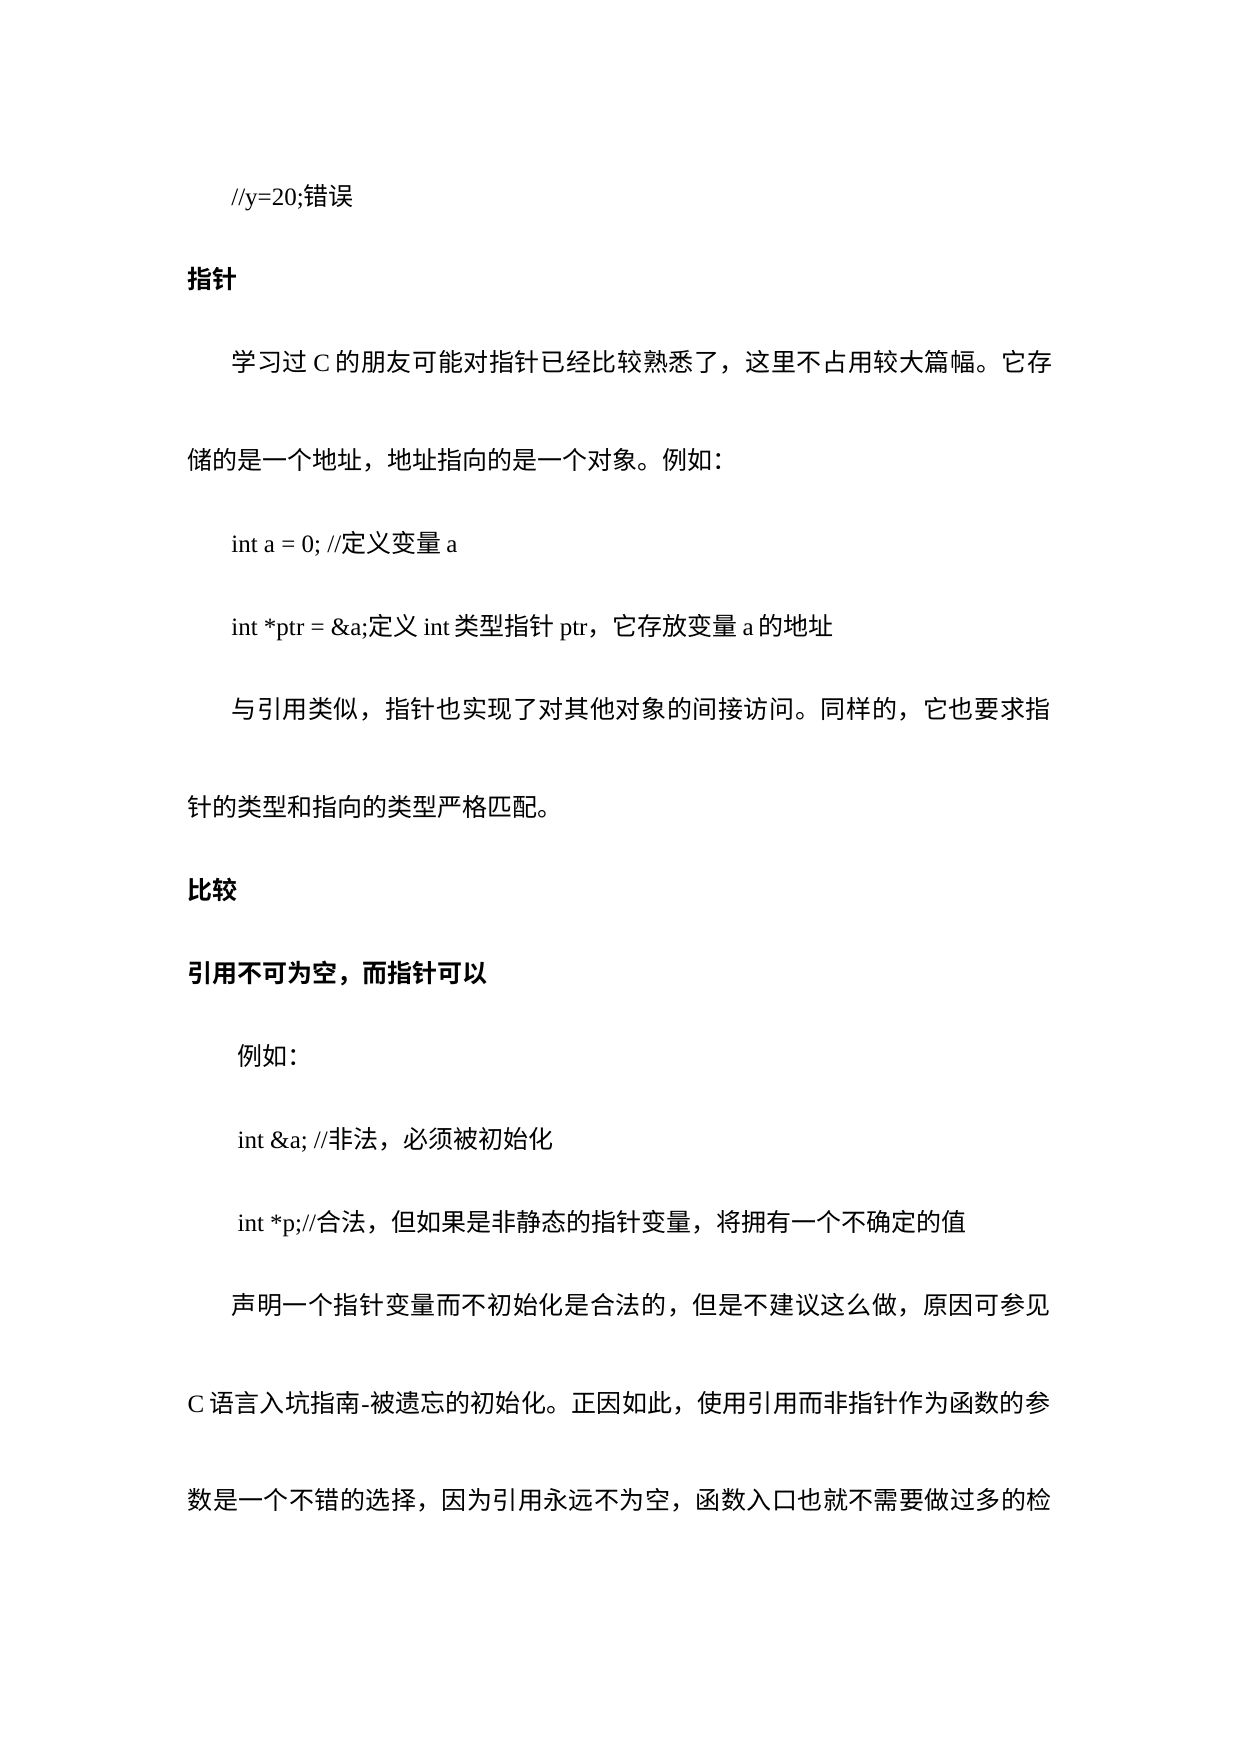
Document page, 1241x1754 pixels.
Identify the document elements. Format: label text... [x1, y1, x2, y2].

subtitle 指针 [187, 245, 1053, 310]
text int &a; //非法，必须被初始化 [237, 1105, 1053, 1170]
text 学习过C的朋友可能对指针已经比较熟悉了，这里不占用较大篇幅。它存储的是一个地址，地址指向的是一个对象。例如： [187, 328, 1053, 491]
subtitle 比较 [187, 856, 1053, 921]
text //y=20;错误 [187, 162, 1053, 227]
text int *p;//合法，但如果是非静态的指针变量，将拥有一个不确定的值 [237, 1188, 1053, 1253]
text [187, 1271, 1053, 1531]
text int a = 0; //定义变量a [187, 509, 1053, 574]
text 与引用类似，指针也实现了对其他对象的间接访问。同样的，它也要求指针的类型和指向的类型严格匹配。 [187, 675, 1053, 838]
text 例如： [237, 1022, 1053, 1087]
text 引用不可为空，而指针可以 [187, 939, 1053, 1004]
text int *ptr = &a;定义int类型指针ptr，它存放变量a的地址 [187, 592, 1053, 657]
